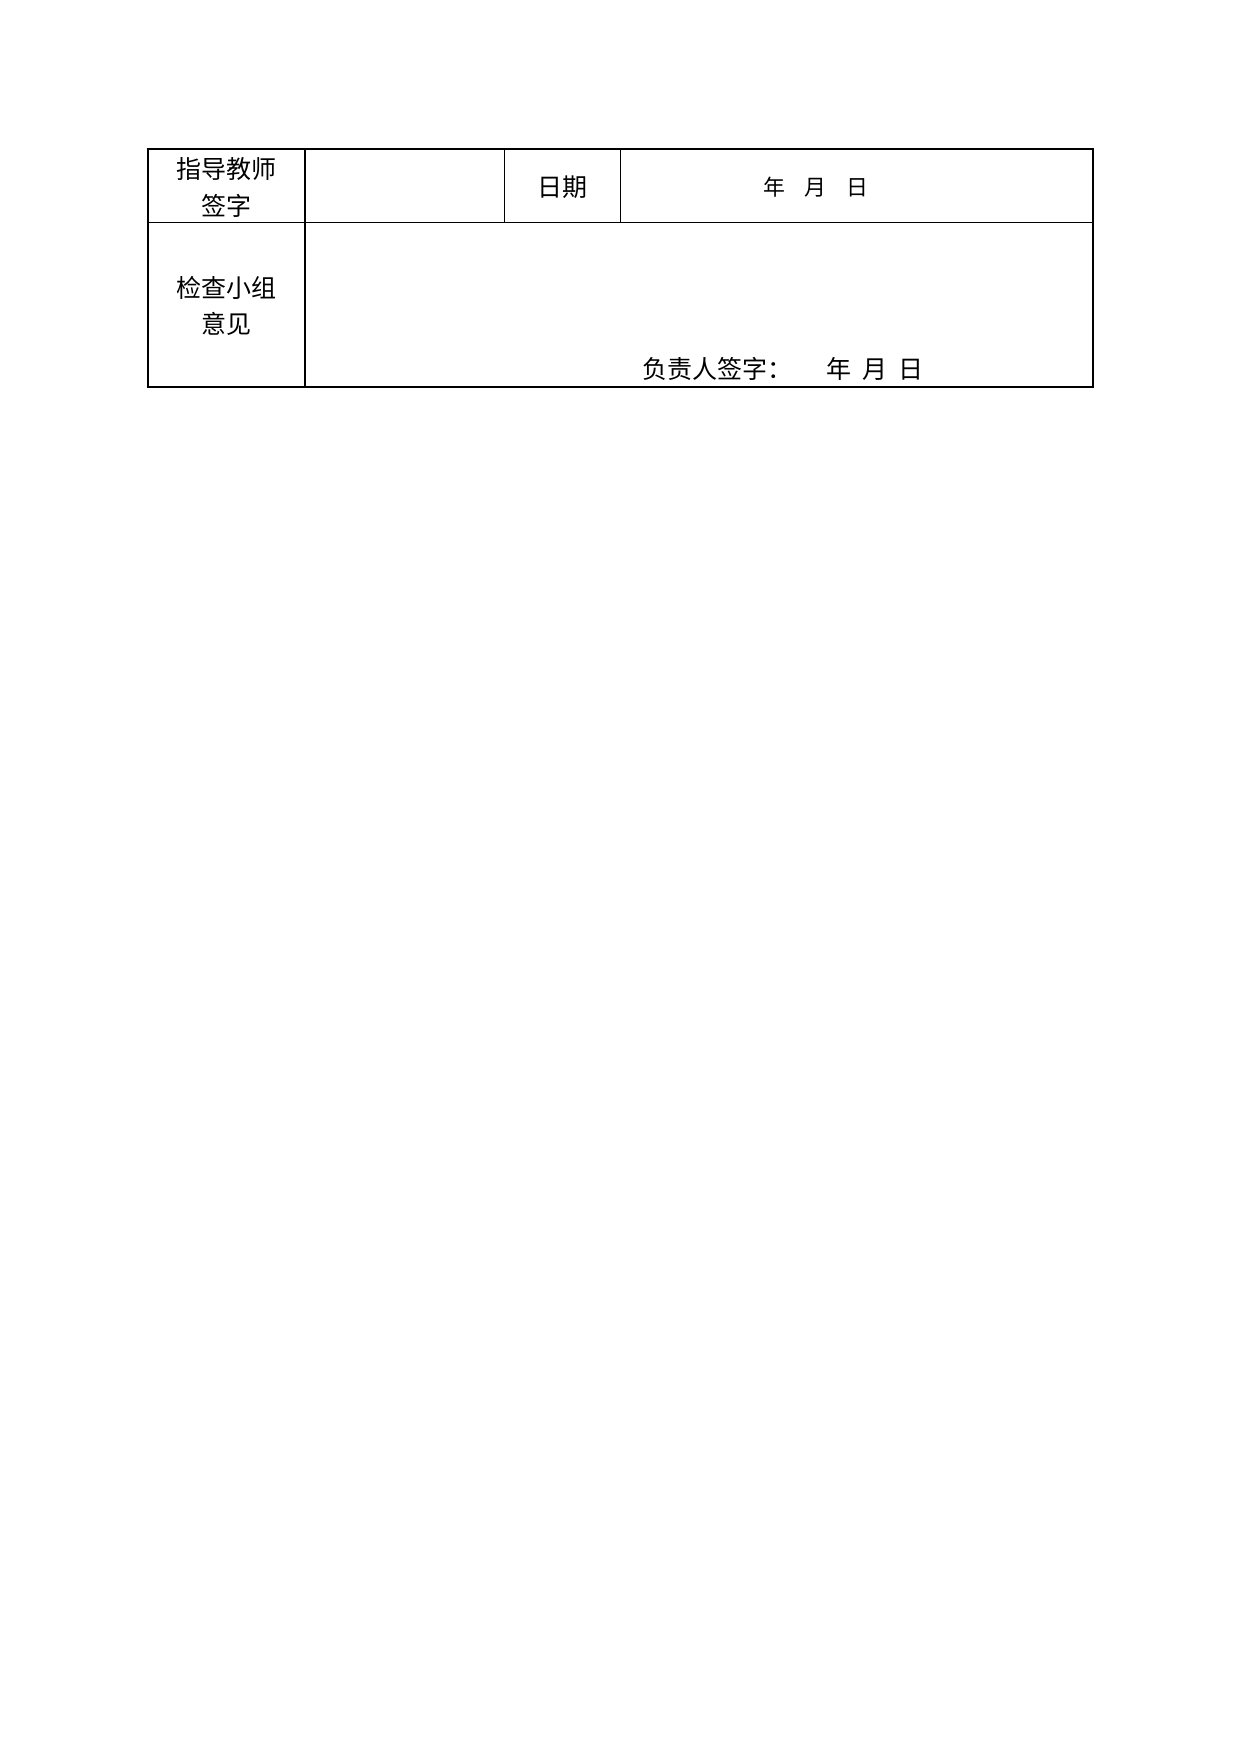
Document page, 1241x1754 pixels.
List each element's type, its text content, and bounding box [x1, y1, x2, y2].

table_cell 检查小组 意见 [149, 223, 304, 386]
table_cell 年 月 日 [621, 150, 1092, 222]
table_cell 负责人签字： 年 月 日 [306, 223, 1092, 386]
table_cell 指导教师 签字 [149, 150, 304, 222]
table_cell 日期 [505, 150, 620, 222]
table_cell [306, 150, 504, 222]
